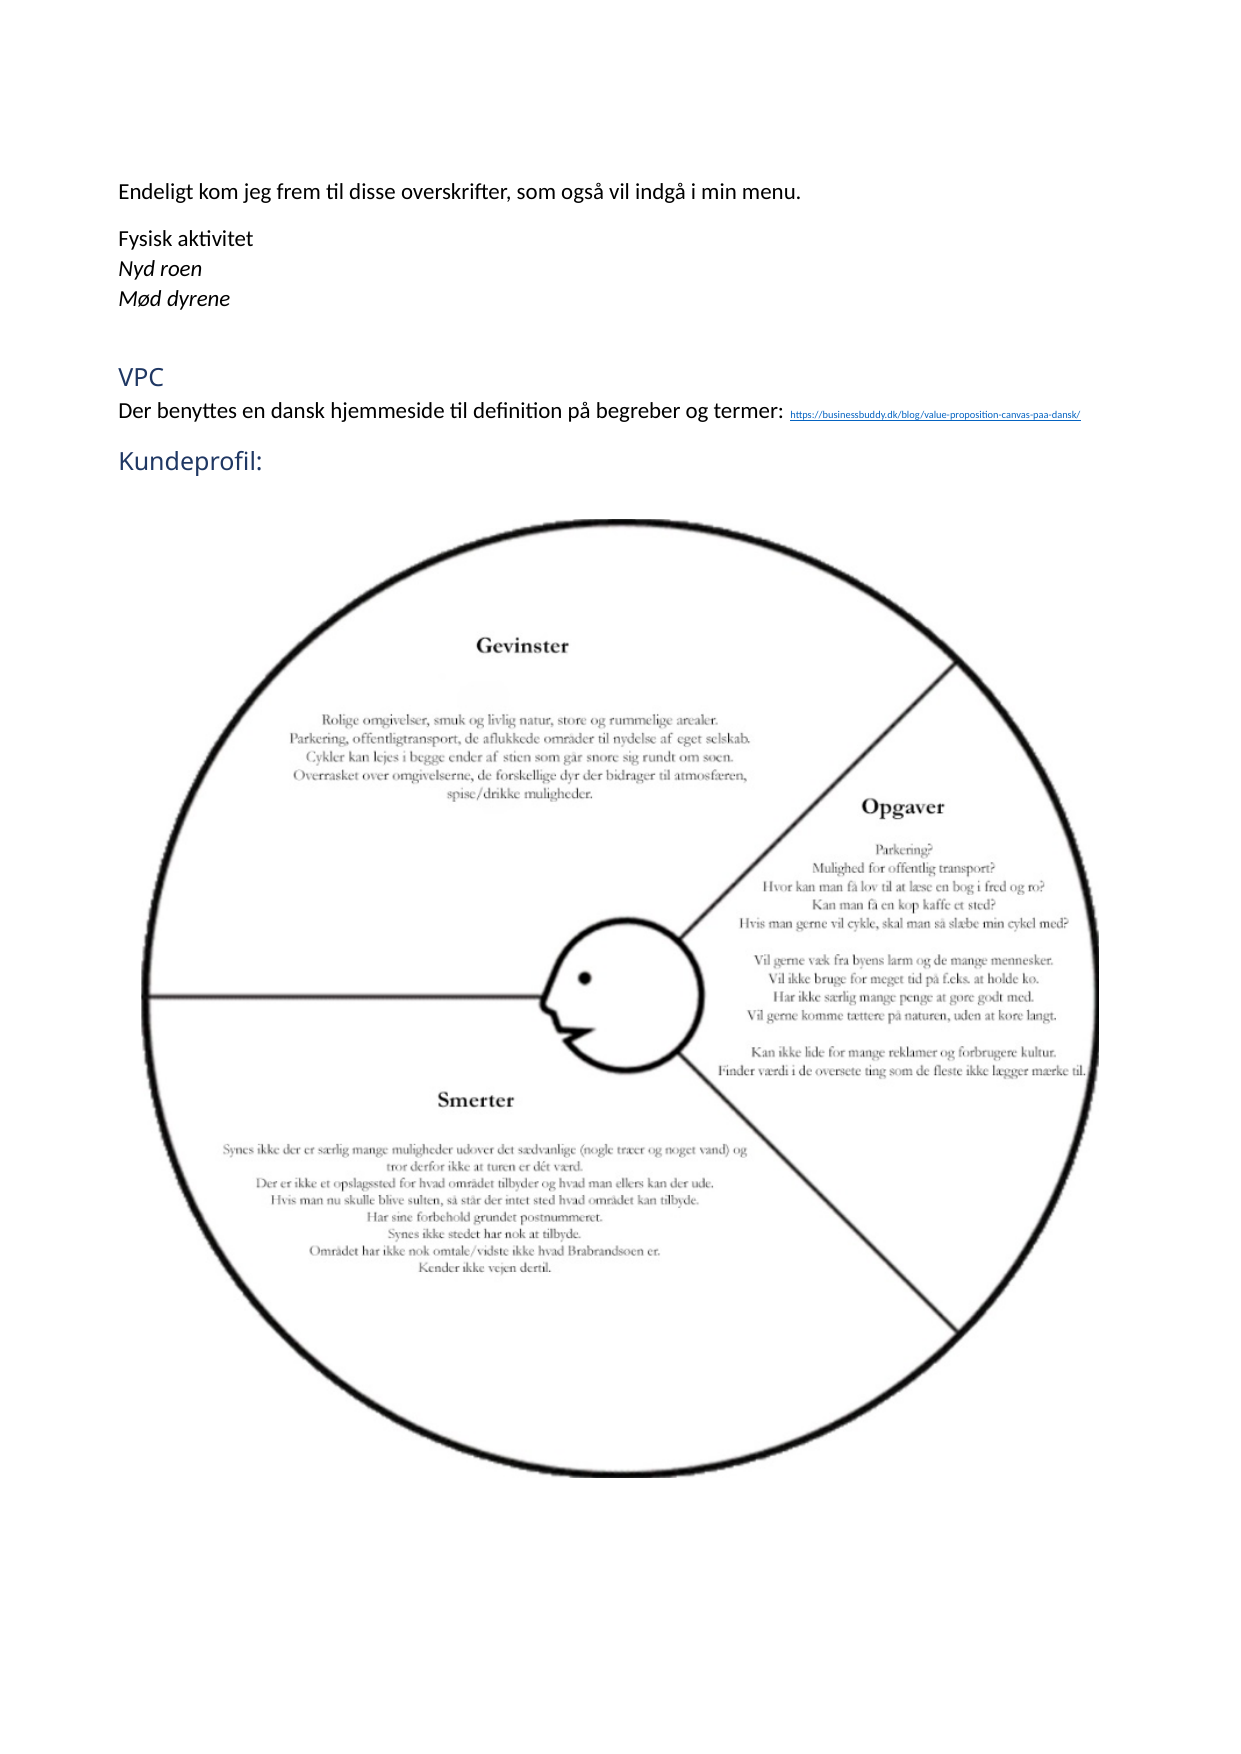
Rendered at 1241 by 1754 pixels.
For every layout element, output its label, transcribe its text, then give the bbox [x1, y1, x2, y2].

text Nyd roen [118, 254, 1122, 282]
text Fysisk aktivitet [118, 224, 1122, 252]
subtitle Kundeprofil: [118, 443, 1122, 477]
text Mød dyrene [118, 284, 1122, 312]
picture [141, 519, 1099, 1478]
text Endeligt kom jeg frem til disse overskrifter, som også vil indgå i min menu. [118, 177, 1122, 205]
subtitle VPC [118, 360, 1122, 394]
text Der benyttes en dansk hjemmeside til definition på begreber og termer: https://businessbuddy.dk/blog/value-proposition-canvas-paa-dansk/ [118, 397, 1122, 424]
